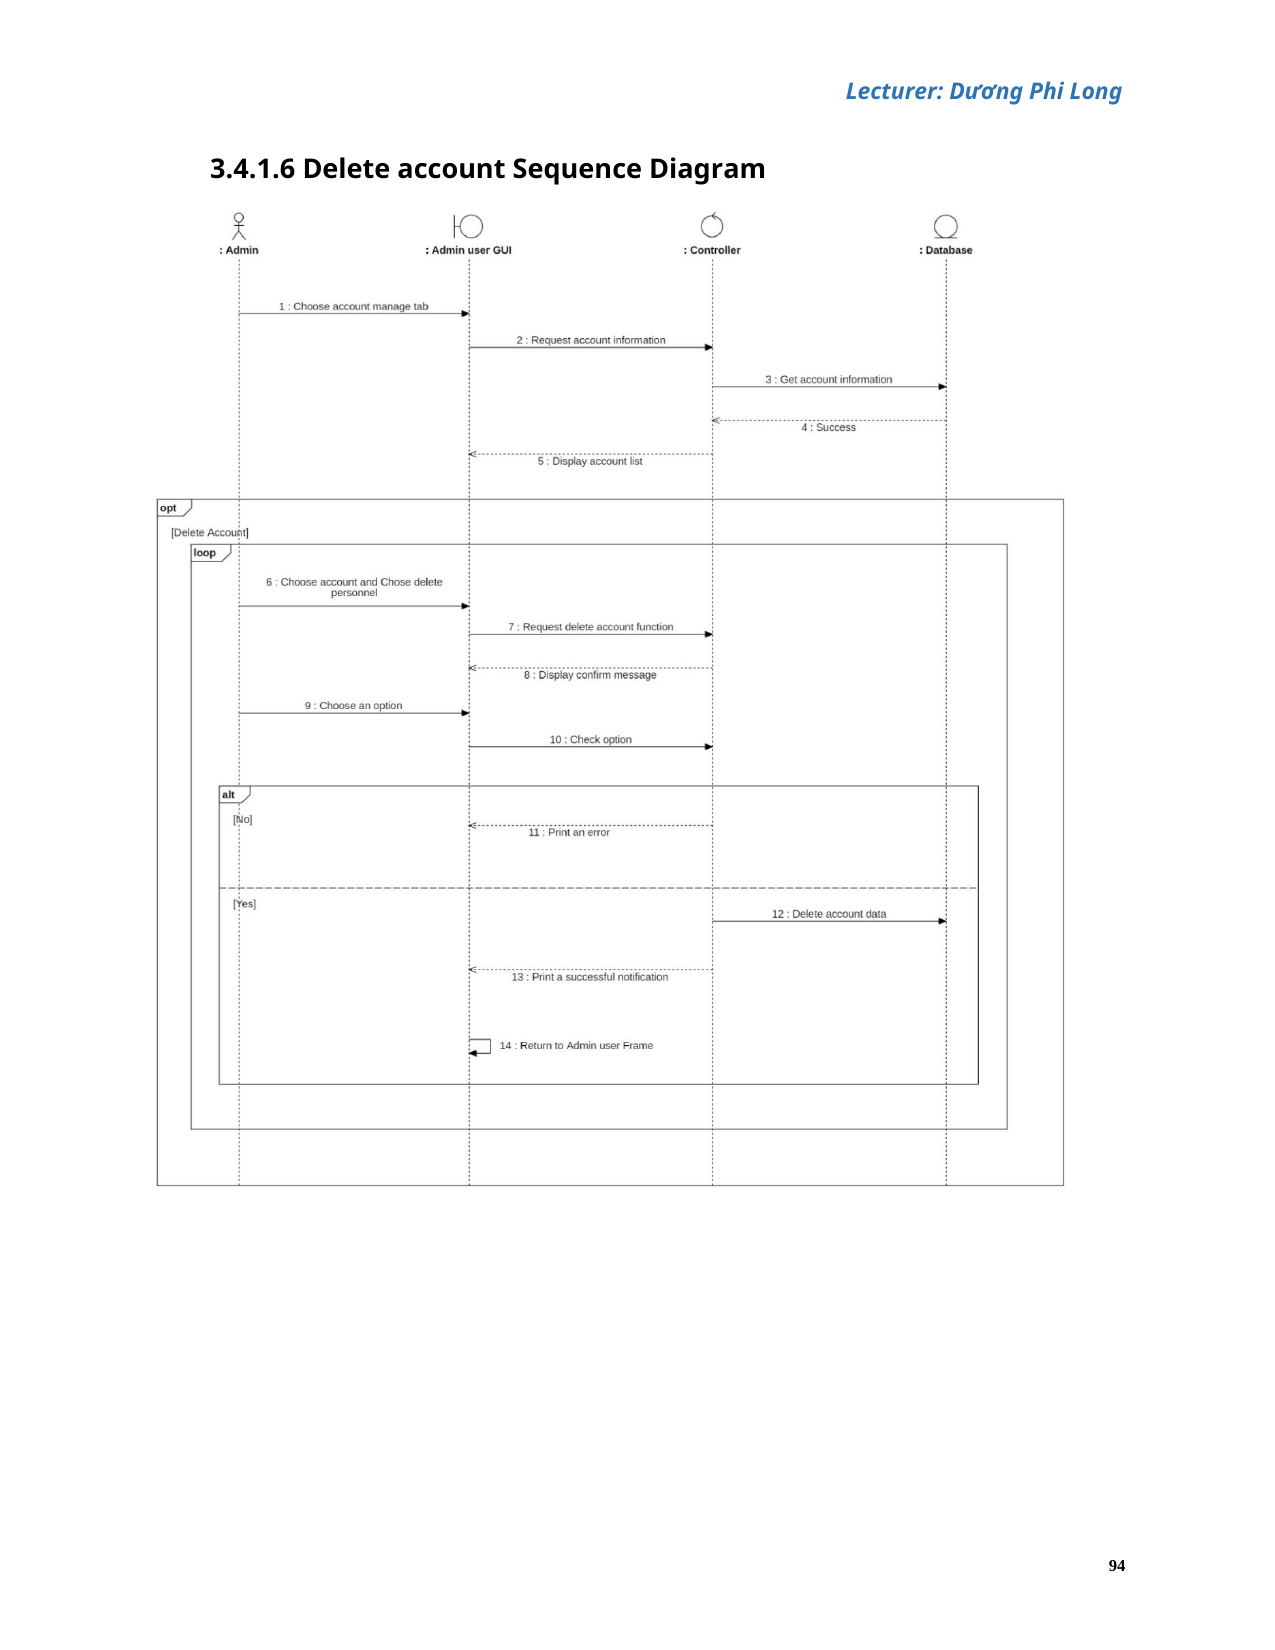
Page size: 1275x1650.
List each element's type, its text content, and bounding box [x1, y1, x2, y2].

picture [150, 205, 1091, 1213]
subtitle Delete account Sequence Diagram [86, 150, 1125, 187]
